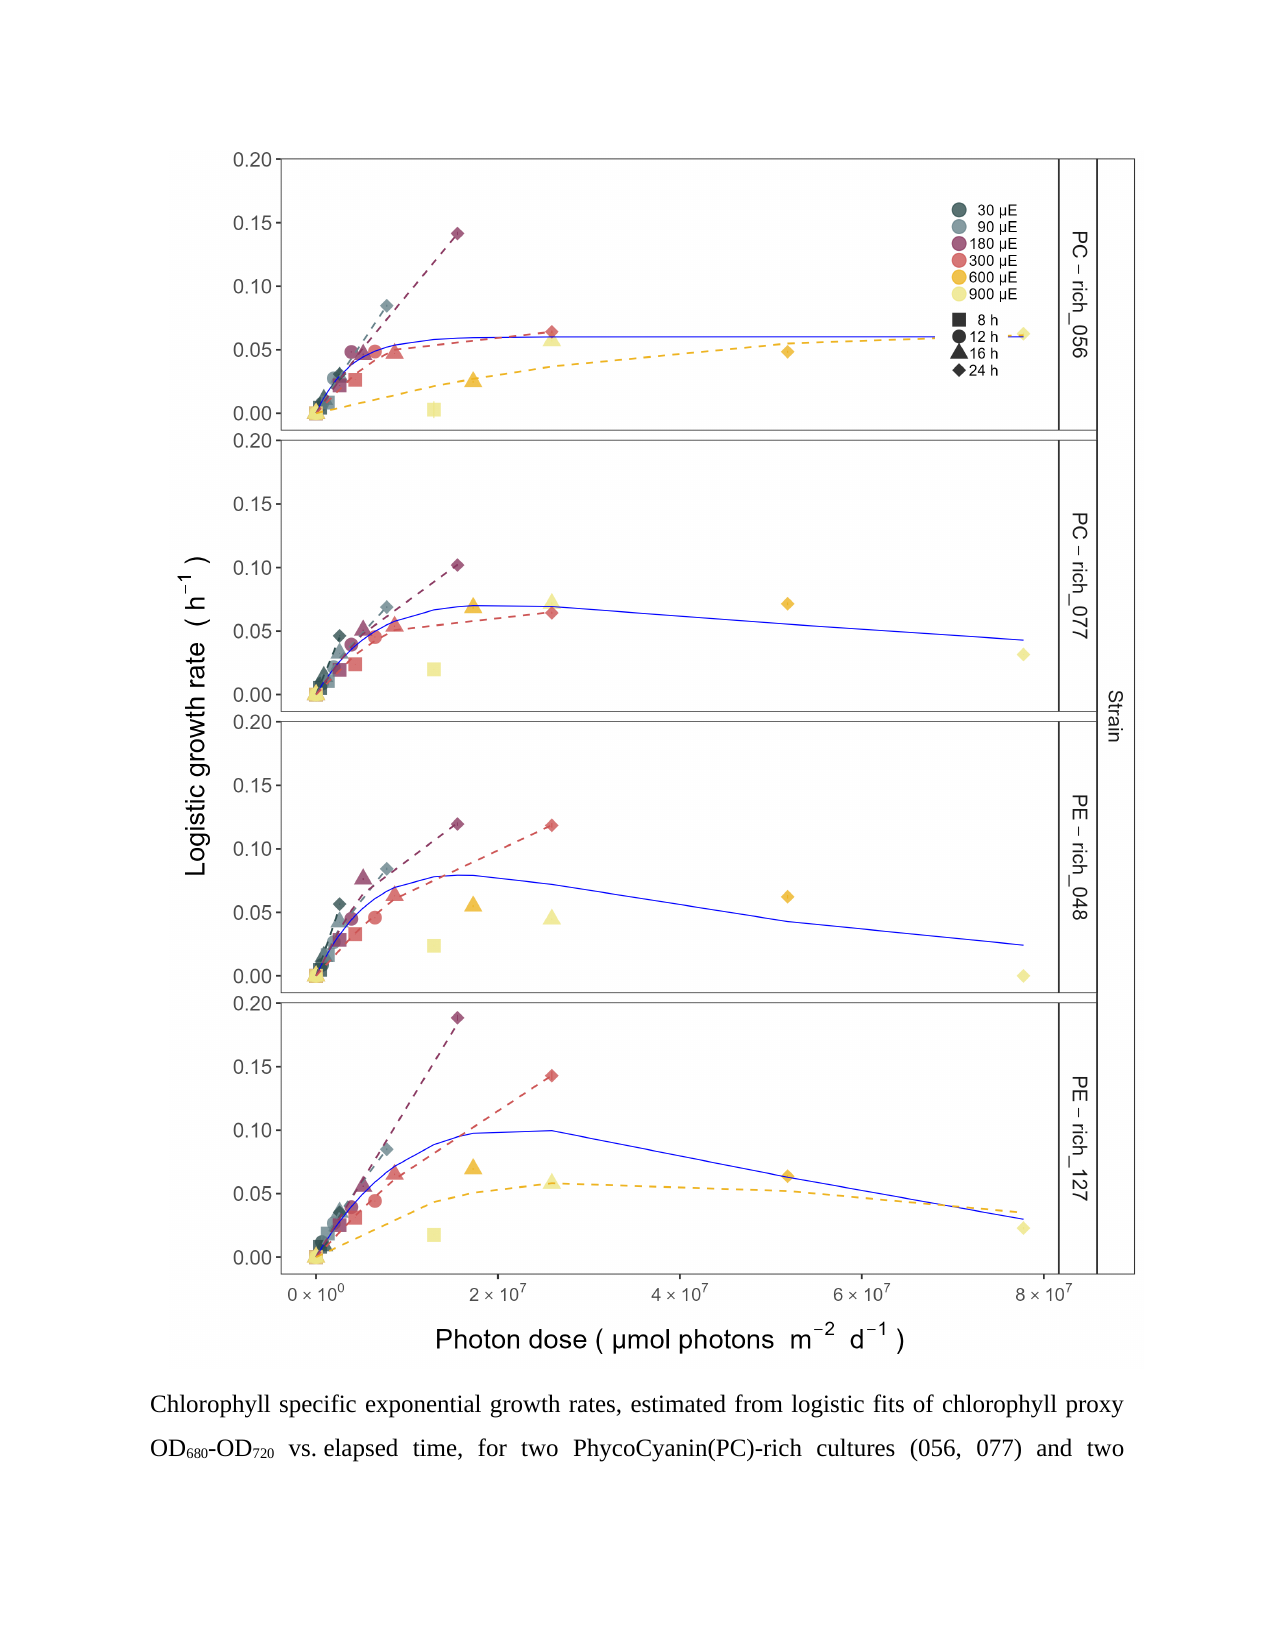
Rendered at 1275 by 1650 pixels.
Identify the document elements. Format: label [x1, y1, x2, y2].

text [150, 1389, 1125, 1461]
picture [168, 150, 1144, 1369]
